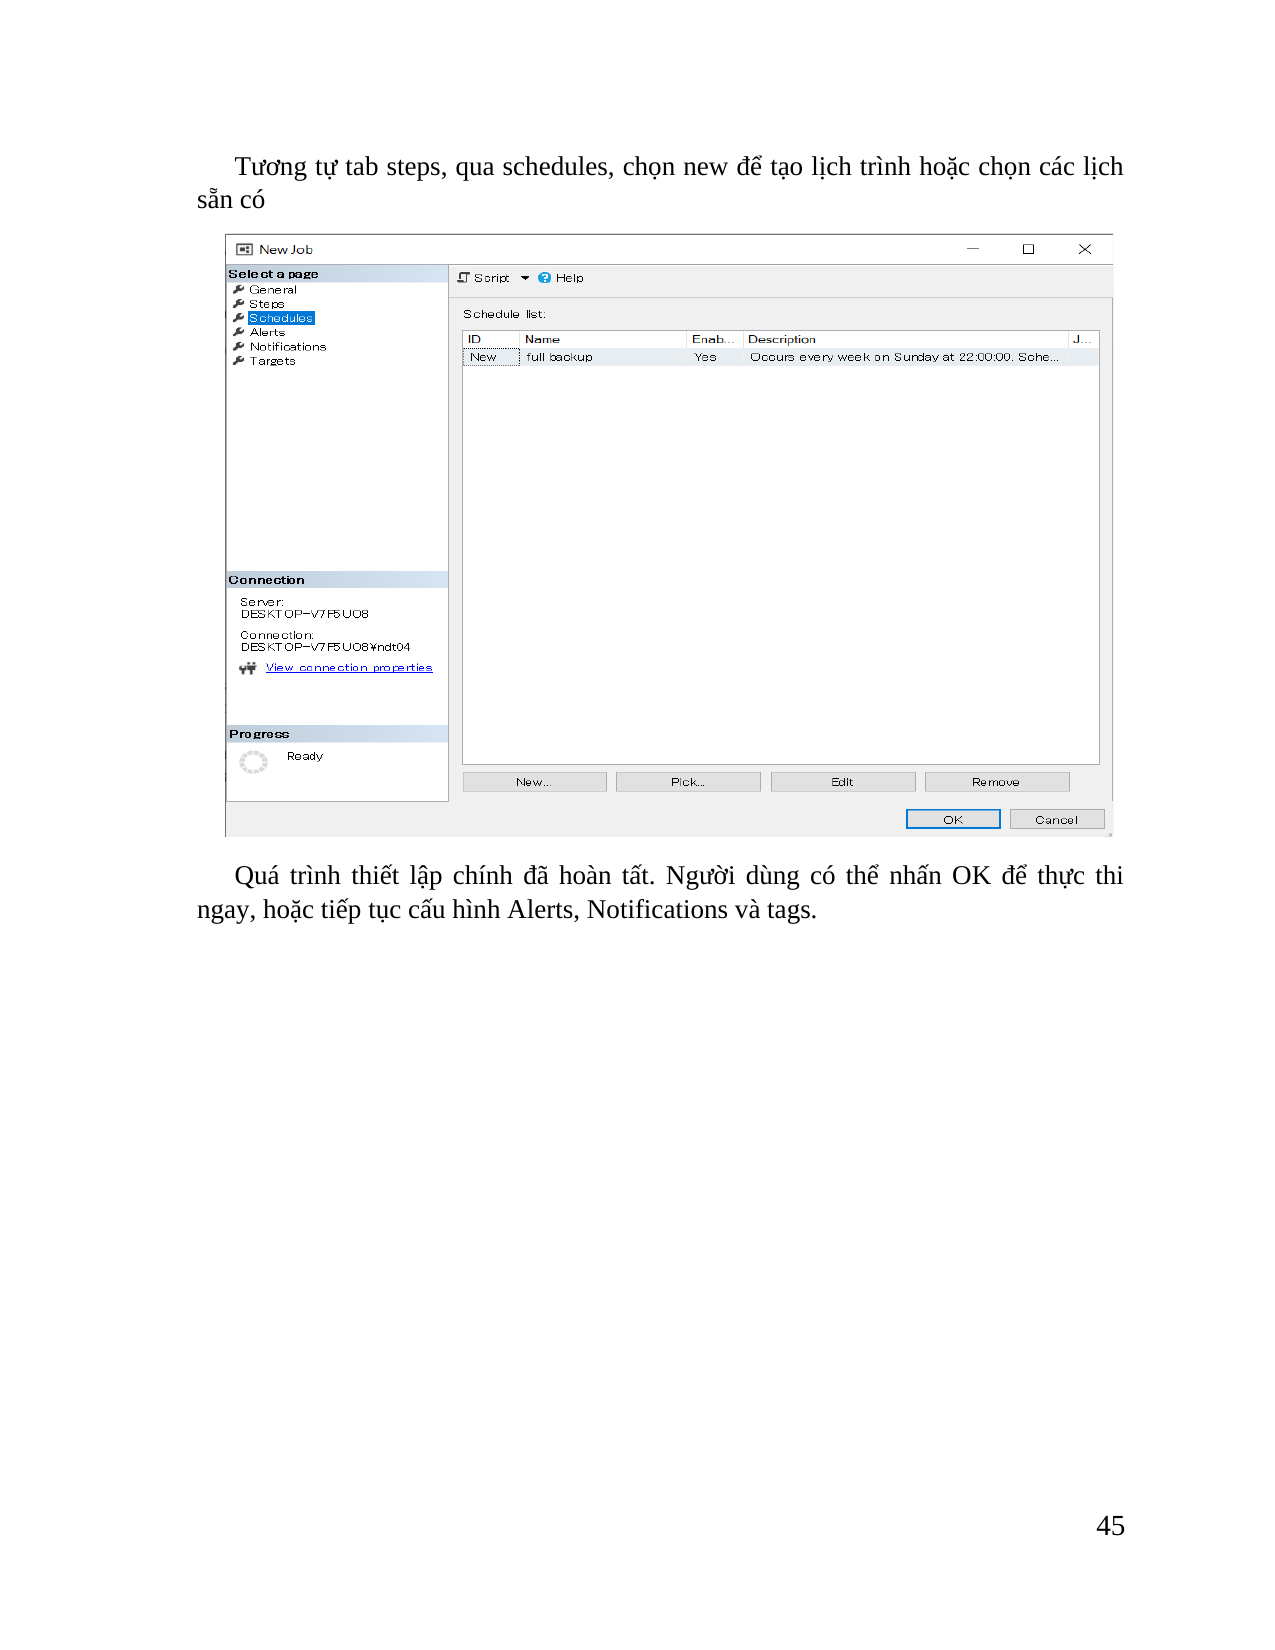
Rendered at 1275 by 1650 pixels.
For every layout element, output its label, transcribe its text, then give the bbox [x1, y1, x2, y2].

list Quá trình thiết lập chính đã hoàn tất. Người dùng có thể nhấn OK để thực thi ngay, hoặc tiếp tục cấu hình Alerts, Notifications và tags. [197, 859, 1125, 924]
list Tương tự tab steps, qua schedules, chọn new để tạo lịch trình hoặc chọn các lịch sẵn có [197, 150, 1125, 215]
picture [225, 233, 1114, 837]
